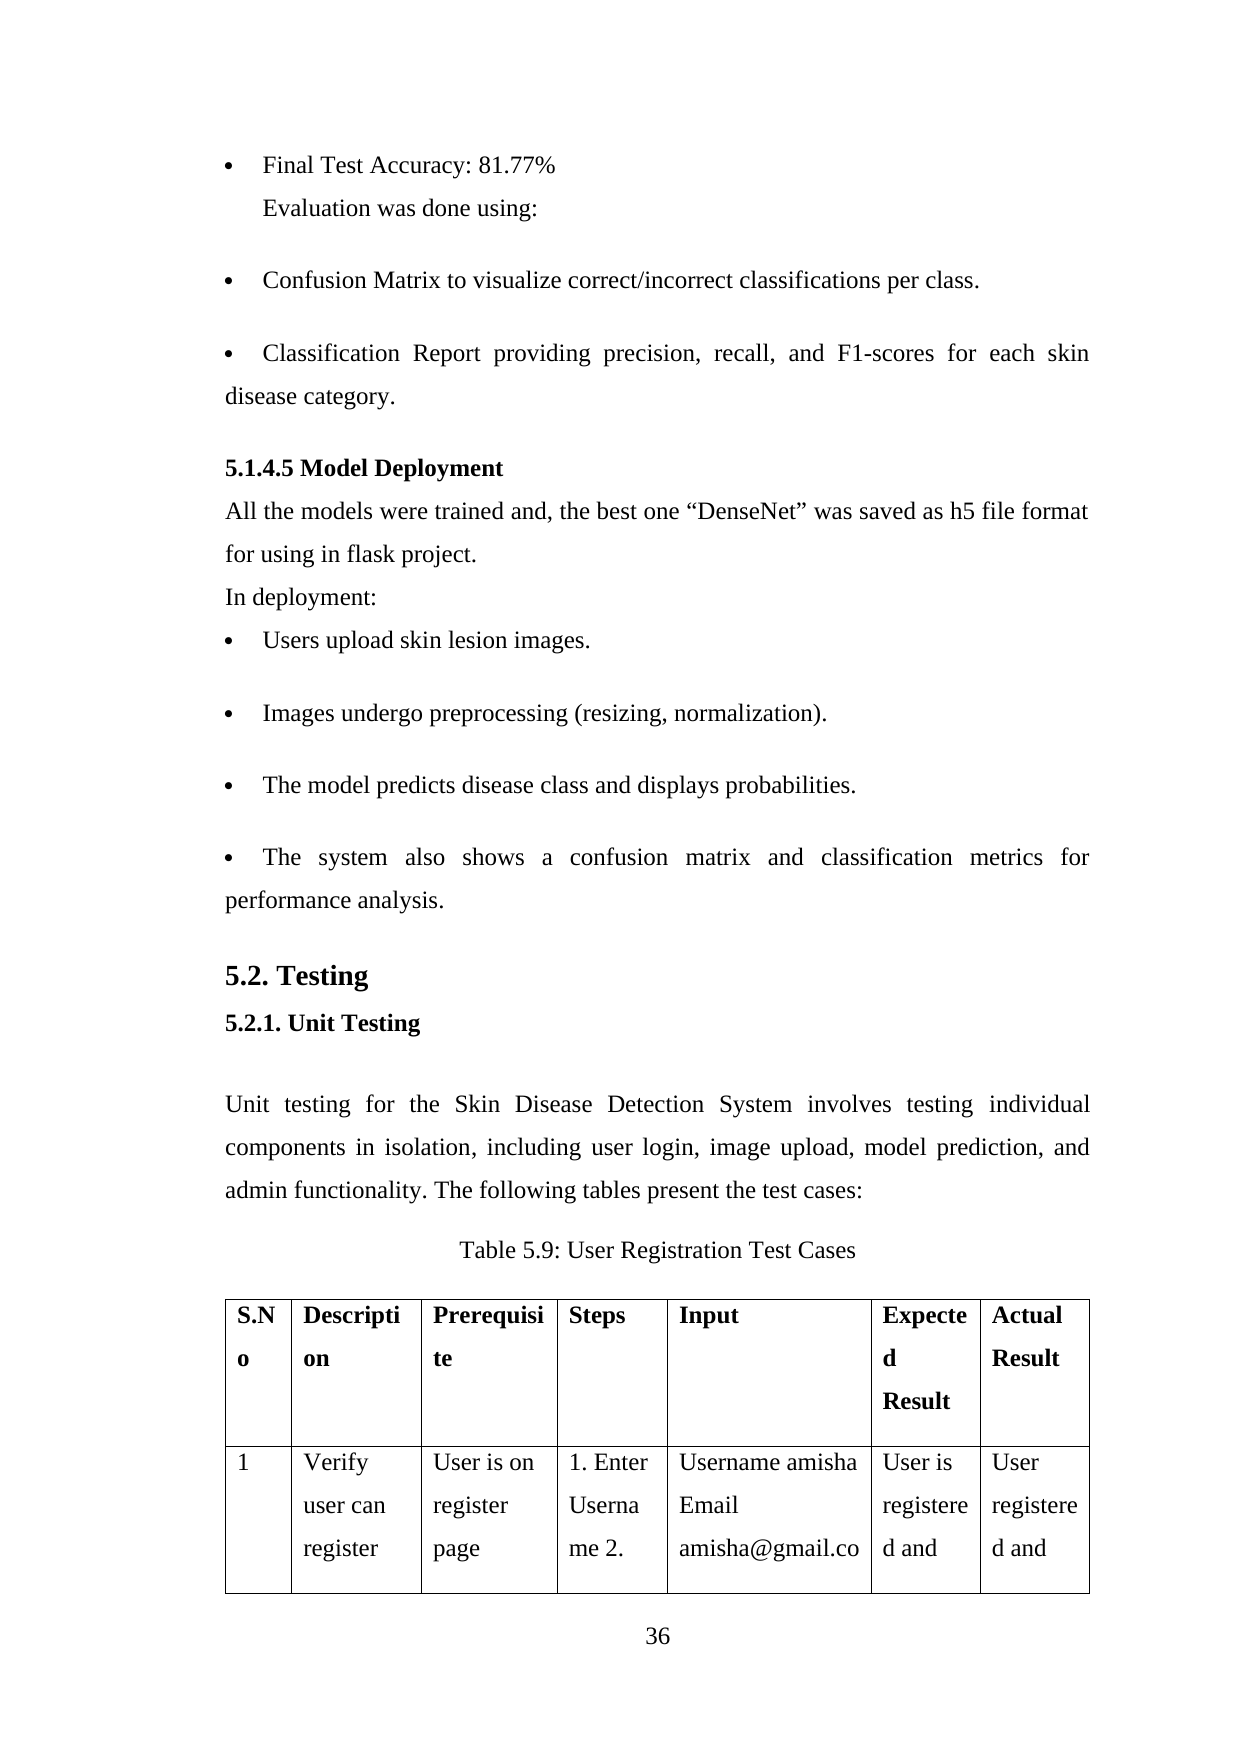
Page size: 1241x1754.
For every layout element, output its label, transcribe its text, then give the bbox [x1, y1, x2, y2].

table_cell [981, 1447, 1089, 1593]
list The model predicts disease class and displays probabilities. [225, 770, 1090, 799]
table_header Actual Result [981, 1300, 1089, 1446]
table_cell 1 [226, 1447, 291, 1593]
table_header Input [668, 1300, 871, 1446]
subtitle 5.1.4.5 Model Deployment [225, 453, 1090, 482]
table_header Prerequisite [422, 1300, 557, 1446]
list The system also shows a confusion matrix and classification metrics for performance analysis. [225, 842, 1090, 914]
subtitle 5.2. Testing [225, 958, 1090, 991]
text In deployment: [225, 582, 1090, 611]
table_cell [872, 1447, 980, 1593]
list Confusion Matrix to visualize correct/incorrect classifications per class. [225, 265, 1090, 294]
list Images undergo preprocessing (resizing, normalization). [225, 698, 1090, 727]
text All the models were trained and, the best one “DenseNet” was saved as h5 file format for using in flask project. [225, 496, 1090, 568]
table_header S.No [226, 1300, 291, 1446]
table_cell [422, 1447, 557, 1593]
table_header Expected Result [872, 1300, 980, 1446]
list Users upload skin lesion images. [225, 626, 1090, 654]
list Final Test Accuracy: 81.77% Evaluation was done using: [225, 150, 1090, 222]
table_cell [668, 1447, 871, 1593]
subtitle 5.2.1. Unit Testing [225, 1008, 1090, 1037]
text Unit testing for the Skin Disease Detection System involves testing individual components in isolation, including user login, image upload, model prediction, and admin functionality. The following tables present the test cases: [225, 1089, 1090, 1204]
table_header Description [292, 1300, 421, 1446]
list Classification Report providing precision, recall, and F1-scores for each skin disease category. [225, 338, 1090, 409]
table_header Steps [558, 1300, 667, 1446]
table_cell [558, 1447, 667, 1593]
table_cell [292, 1447, 421, 1593]
